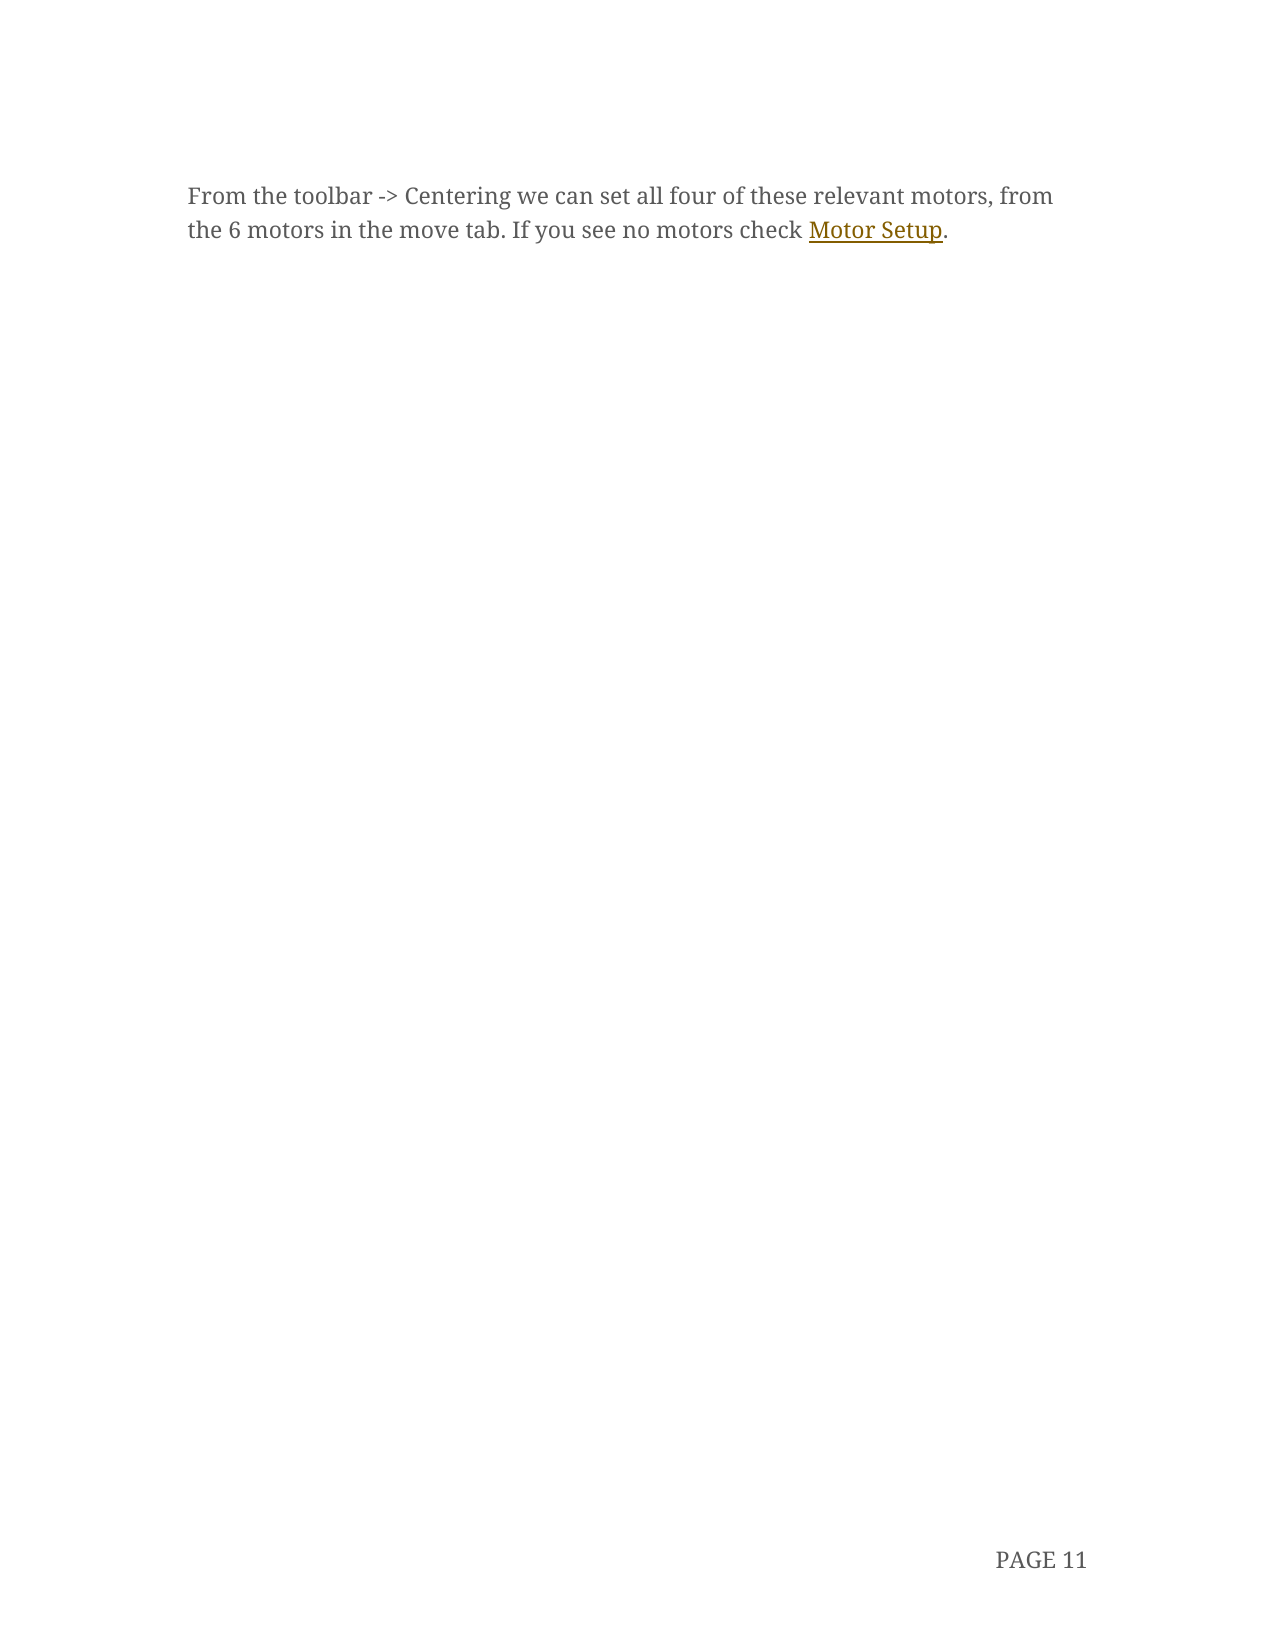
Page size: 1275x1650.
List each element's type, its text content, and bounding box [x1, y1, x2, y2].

text From the toolbar -> Centering we can set all four of these relevant motors, from the 6 motors in the move tab. If you see no motors check Motor Setup. [187, 180, 1087, 246]
